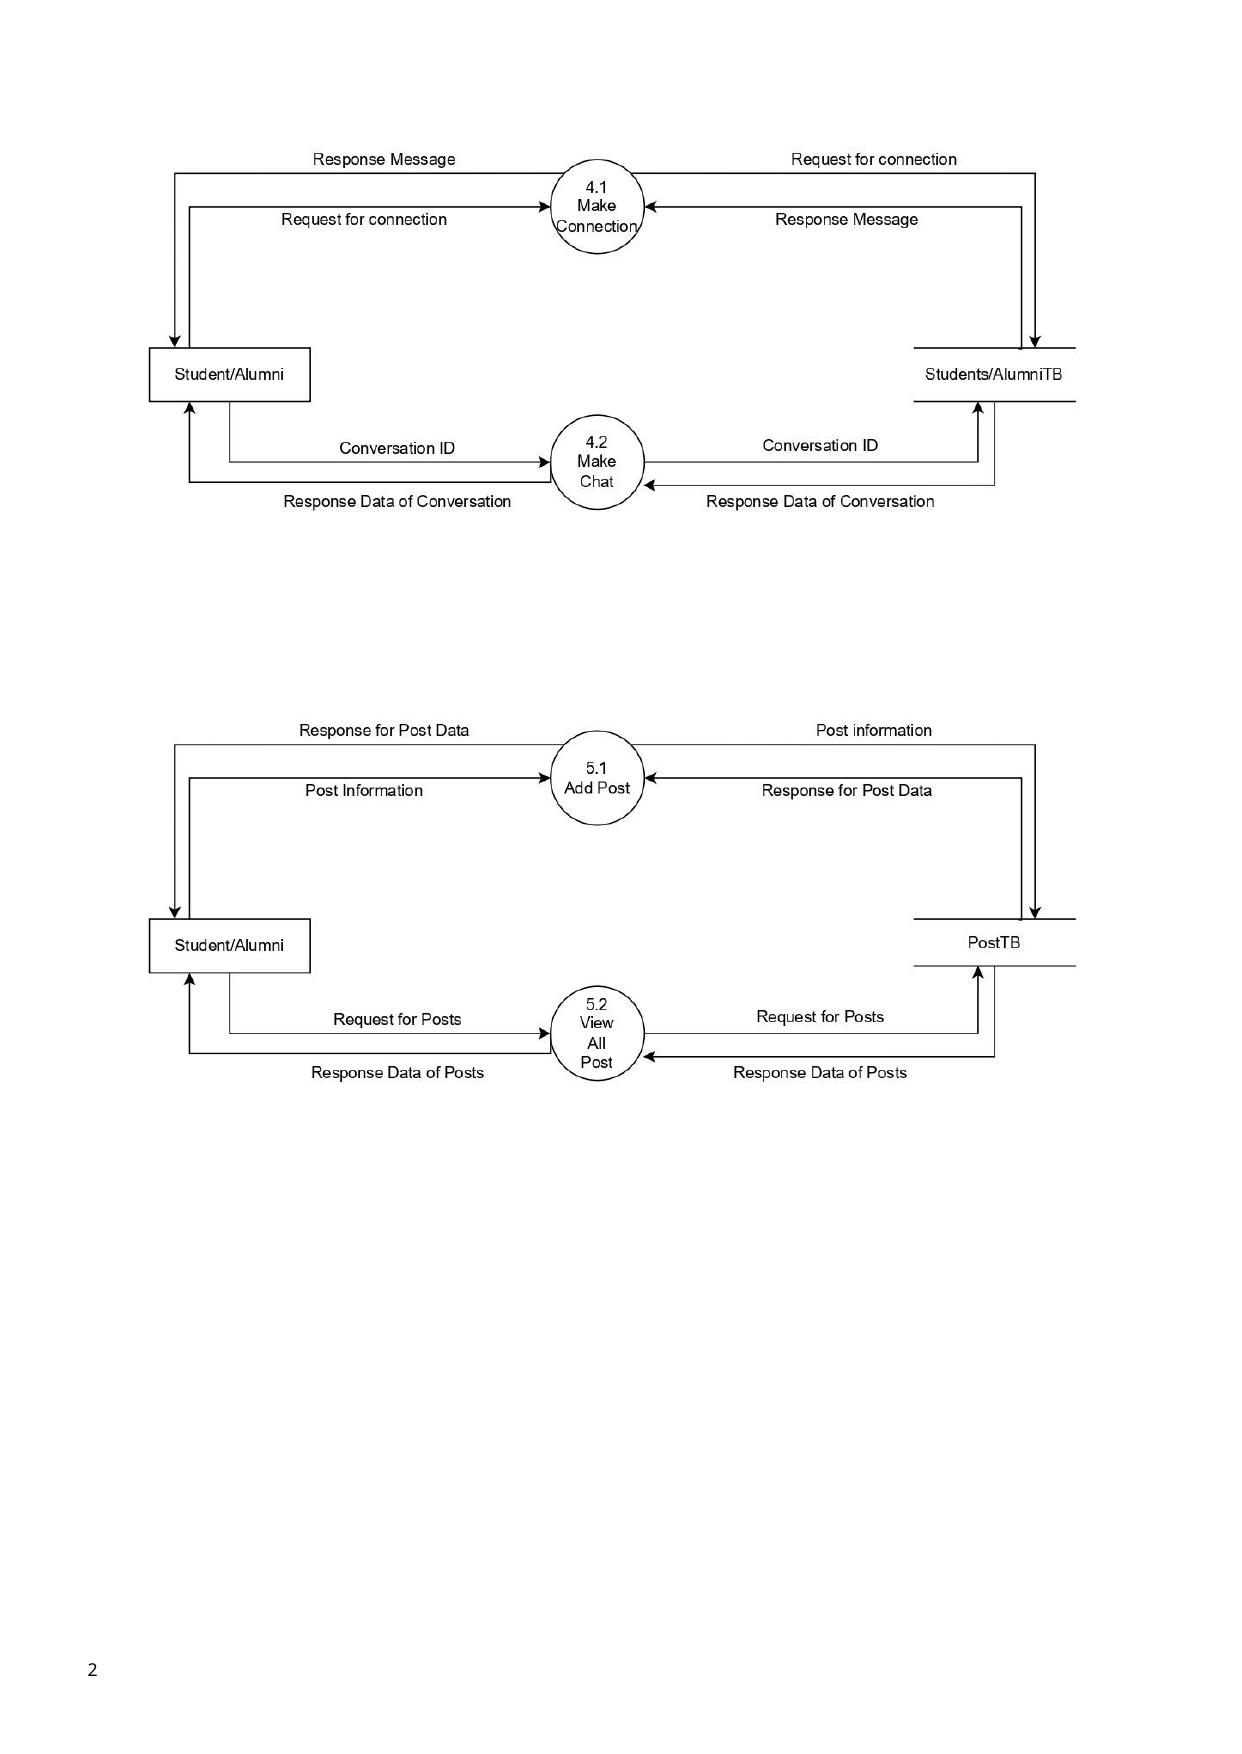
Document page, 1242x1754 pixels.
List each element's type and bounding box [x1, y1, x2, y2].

picture [145, 147, 1079, 1083]
